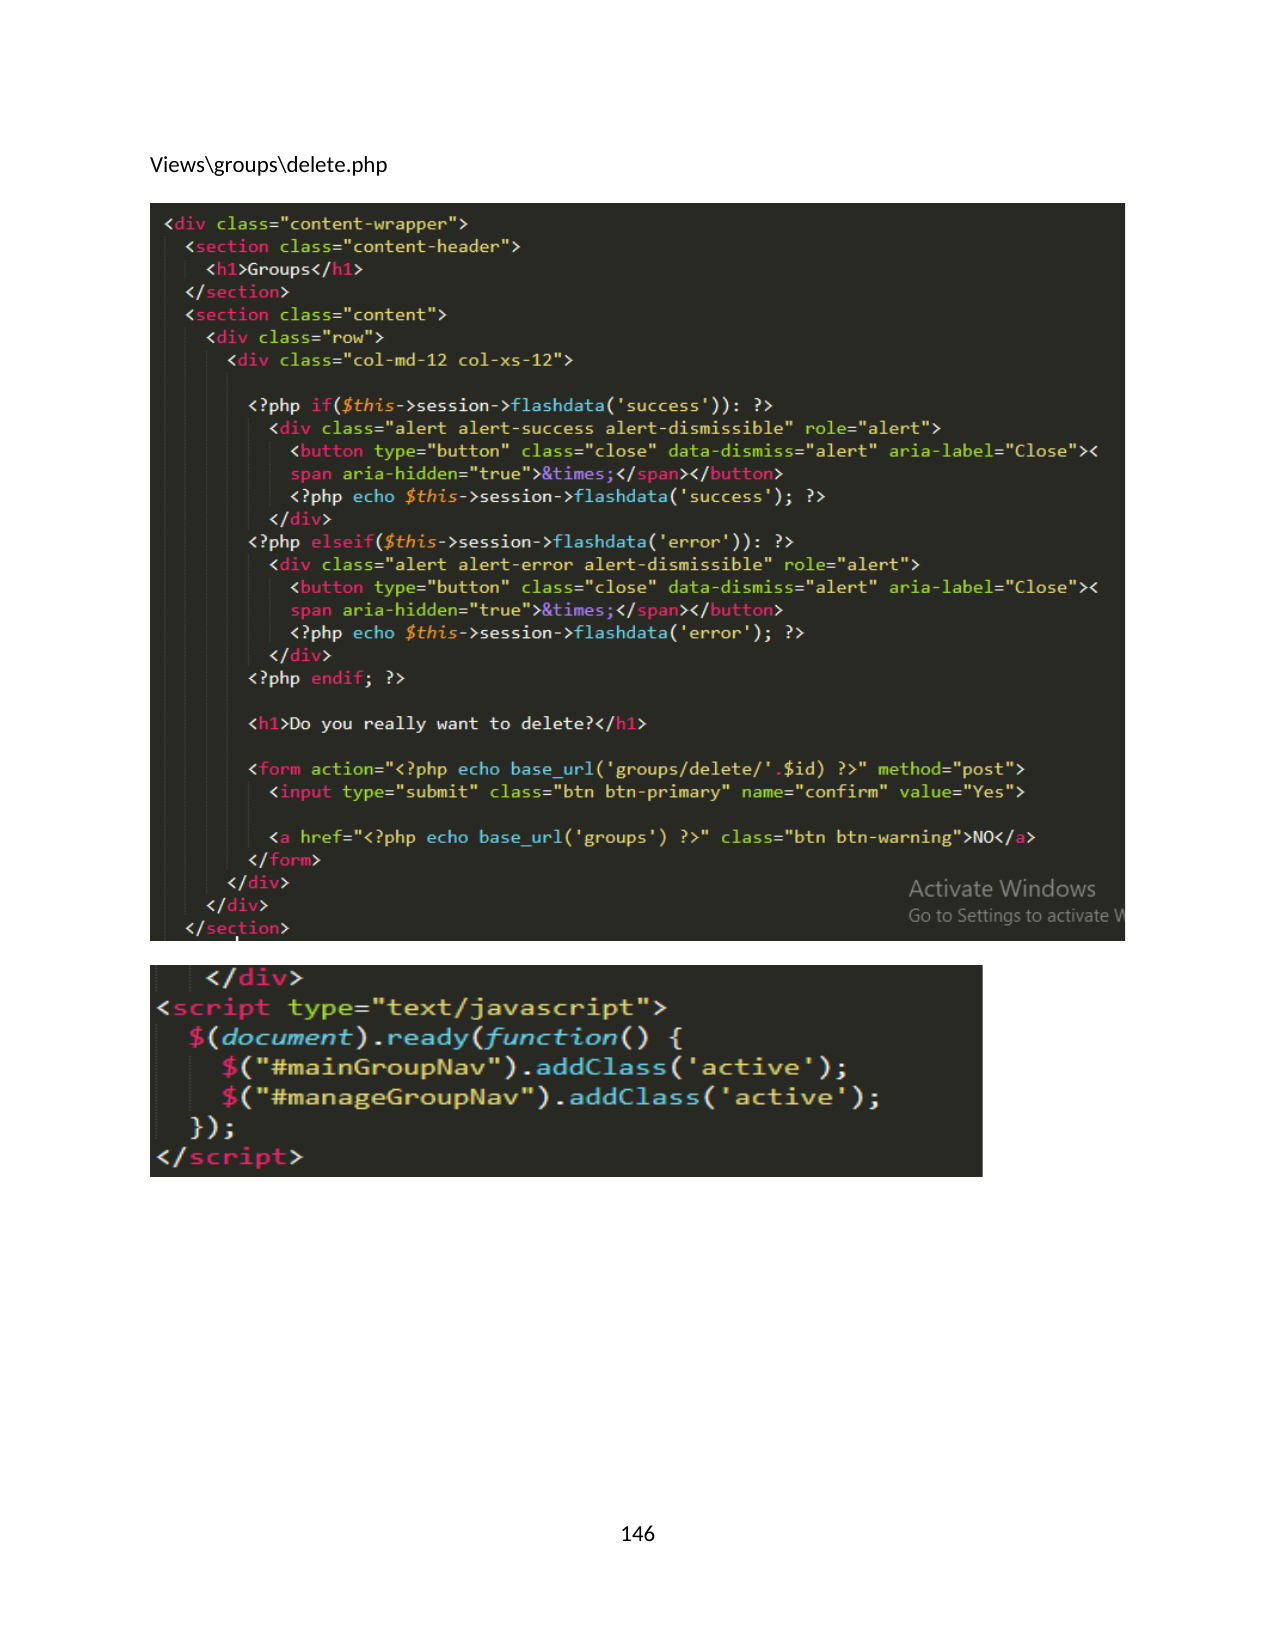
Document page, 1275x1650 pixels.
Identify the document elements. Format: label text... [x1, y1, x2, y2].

picture [150, 965, 983, 1177]
text Views\groups\delete.php [150, 150, 1125, 178]
picture [150, 203, 1125, 941]
